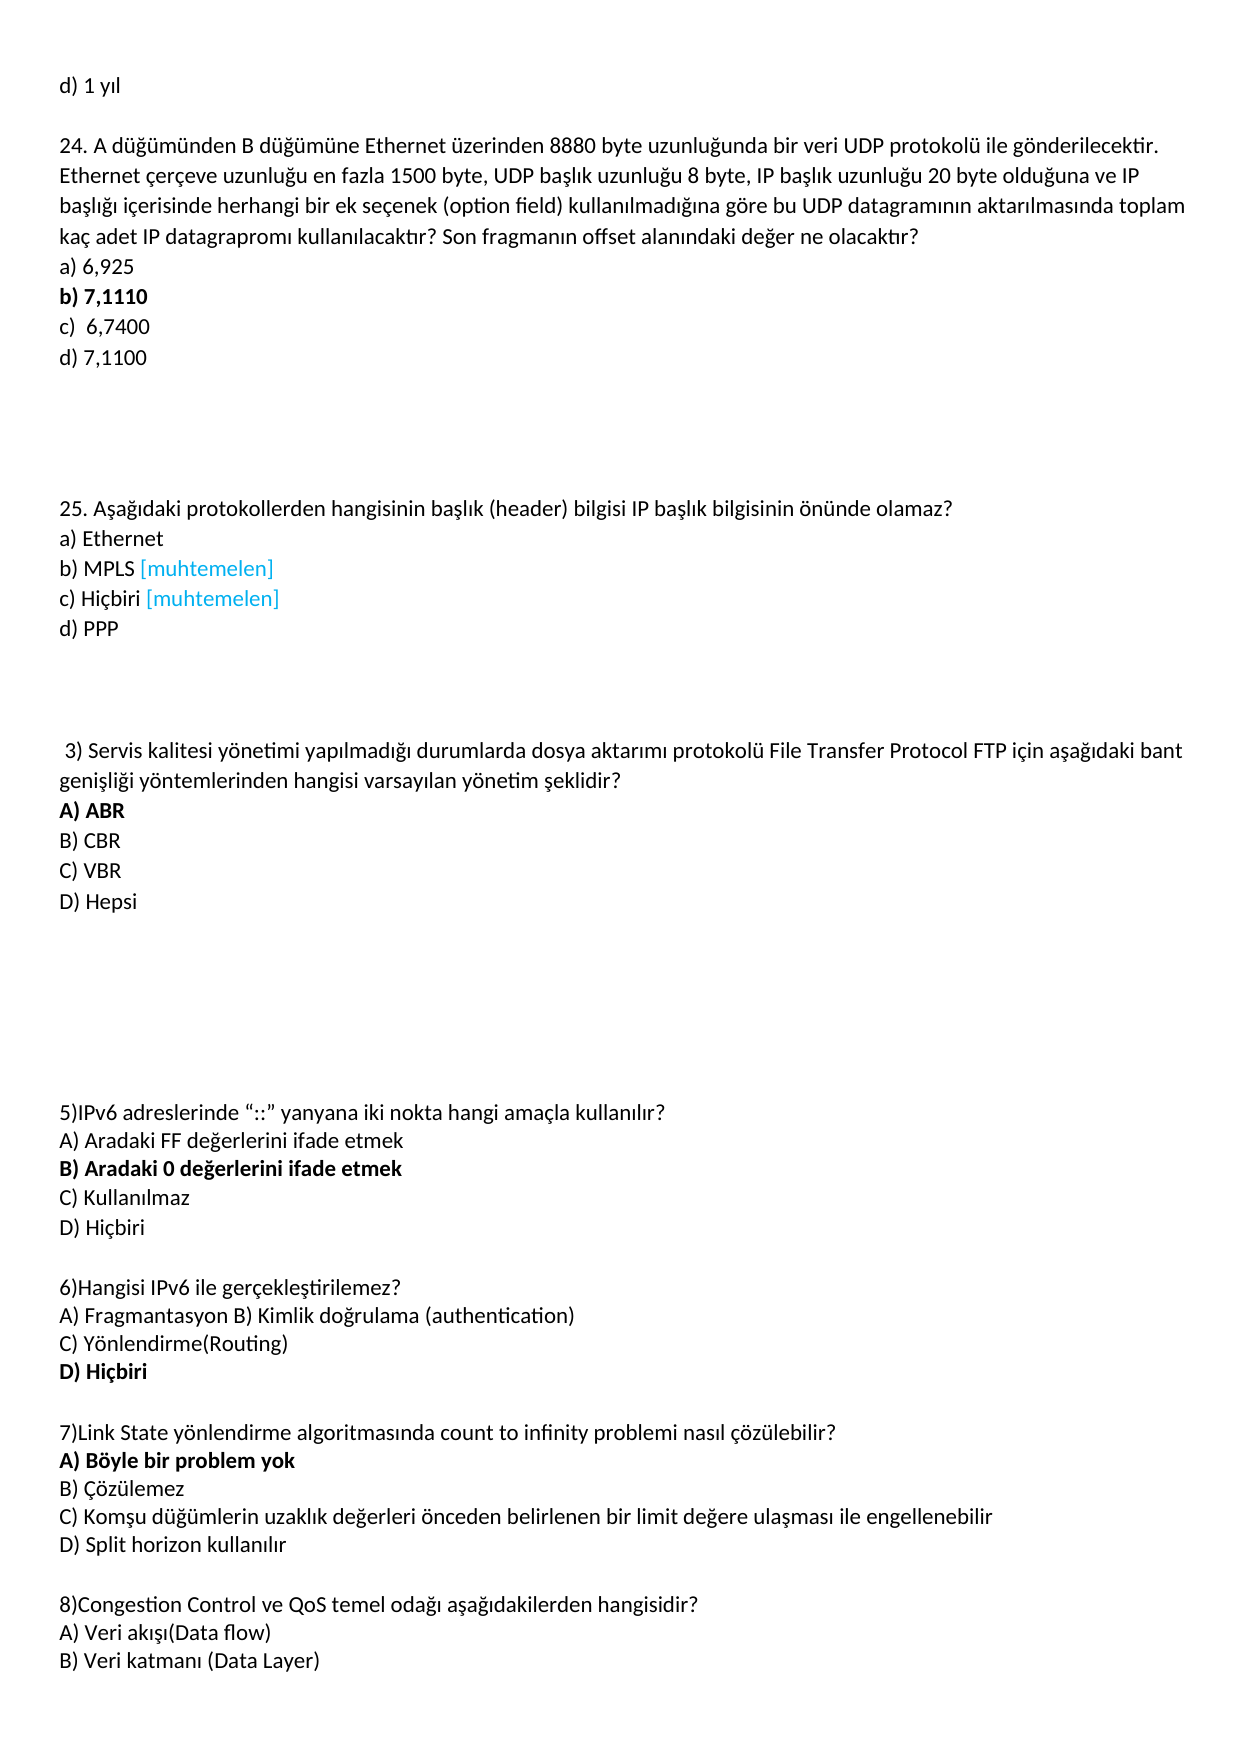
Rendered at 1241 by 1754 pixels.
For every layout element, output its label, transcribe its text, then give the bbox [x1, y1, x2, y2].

text D) Hiçbiri [59, 1357, 1193, 1385]
text A) Aradaki FF değerlerini ifade etmek [59, 1127, 1193, 1154]
text B) Veri katmanı (Data Layer) [59, 1646, 1193, 1674]
text b) MPLS [muhtemelen] [59, 554, 1193, 582]
text 8)Congestion Control ve QoS temel odağı aşağıdakilerden hangisidir? [59, 1590, 1193, 1618]
text c) 6,7400 [59, 312, 1193, 341]
text C) Kullanılmaz [59, 1183, 1193, 1211]
text B) Aradaki 0 değerlerini ifade etmek [59, 1154, 1193, 1183]
text c) Hiçbiri [muhtemelen] [59, 584, 1193, 612]
text D) Split horizon kullanılır [59, 1530, 1193, 1558]
text 6)Hangisi IPv6 ile gerçekleştirilemez? [59, 1273, 1193, 1301]
text b) 7,1110 [59, 282, 1193, 310]
text A) Böyle bir problem yok [59, 1446, 1193, 1474]
text A) Fragmantasyon B) Kimlik doğrulama (authentication) [59, 1301, 1193, 1329]
text 25. Aşağıdaki protokollerden hangisinin başlık (header) bilgisi IP başlık bilgisinin önünde olamaz? [59, 494, 1193, 522]
text 7)Link State yönlendirme algoritmasında count to infinity problemi nasıl çözülebilir? [59, 1418, 1193, 1446]
text a) 6,925 [59, 252, 1193, 280]
text B) CBR [59, 826, 1193, 854]
text d) 7,1100 [59, 343, 1193, 371]
text B) Çözülemez [59, 1474, 1193, 1502]
text 24. A düğümünden B düğümüne Ethernet üzerinden 8880 byte uzunluğunda bir veri UDP protokolü ile gönderilecektir. Ethernet çerçeve uzunluğu en fazla 1500 byte, UDP başlık uzunluğu 8 byte, IP başlık uzunluğu 20 byte olduğuna ve IP başlığı içerisinde herhangi bir ek seçenek (option field) kullanılmadığına göre bu UDP datagramının aktarılmasında toplam kaç adet IP datagrapromı kullanılacaktır? Son fragmanın offset alanındaki değer ne olacaktır? [59, 131, 1193, 250]
text C) VBR [59, 857, 1193, 884]
text C) Yönlendirme(Routing) [59, 1329, 1193, 1357]
text C) Komşu düğümlerin uzaklık değerleri önceden belirlenen bir limit değere ulaşması ile engellenebilir [59, 1502, 1193, 1530]
text 3) Servis kalitesi yönetimi yapılmadığı durumlarda dosya aktarımı protokolü File Transfer Protocol FTP için aşağıdaki bant genişliği yöntemlerinden hangisi varsayılan yönetim şeklidir? [59, 736, 1193, 794]
text A) Veri akışı(Data flow) [59, 1618, 1193, 1646]
text a) Ethernet [59, 524, 1193, 552]
text A) ABR [59, 796, 1193, 824]
text D) Hiçbiri [59, 1213, 1193, 1241]
text d) PPP [59, 614, 1193, 643]
text d) 1 yıl [59, 71, 1193, 99]
text D) Hepsi [59, 887, 1193, 915]
text 5)IPv6 adreslerinde “::” yanyana iki nokta hangi amaçla kullanılır? [59, 1098, 1193, 1127]
